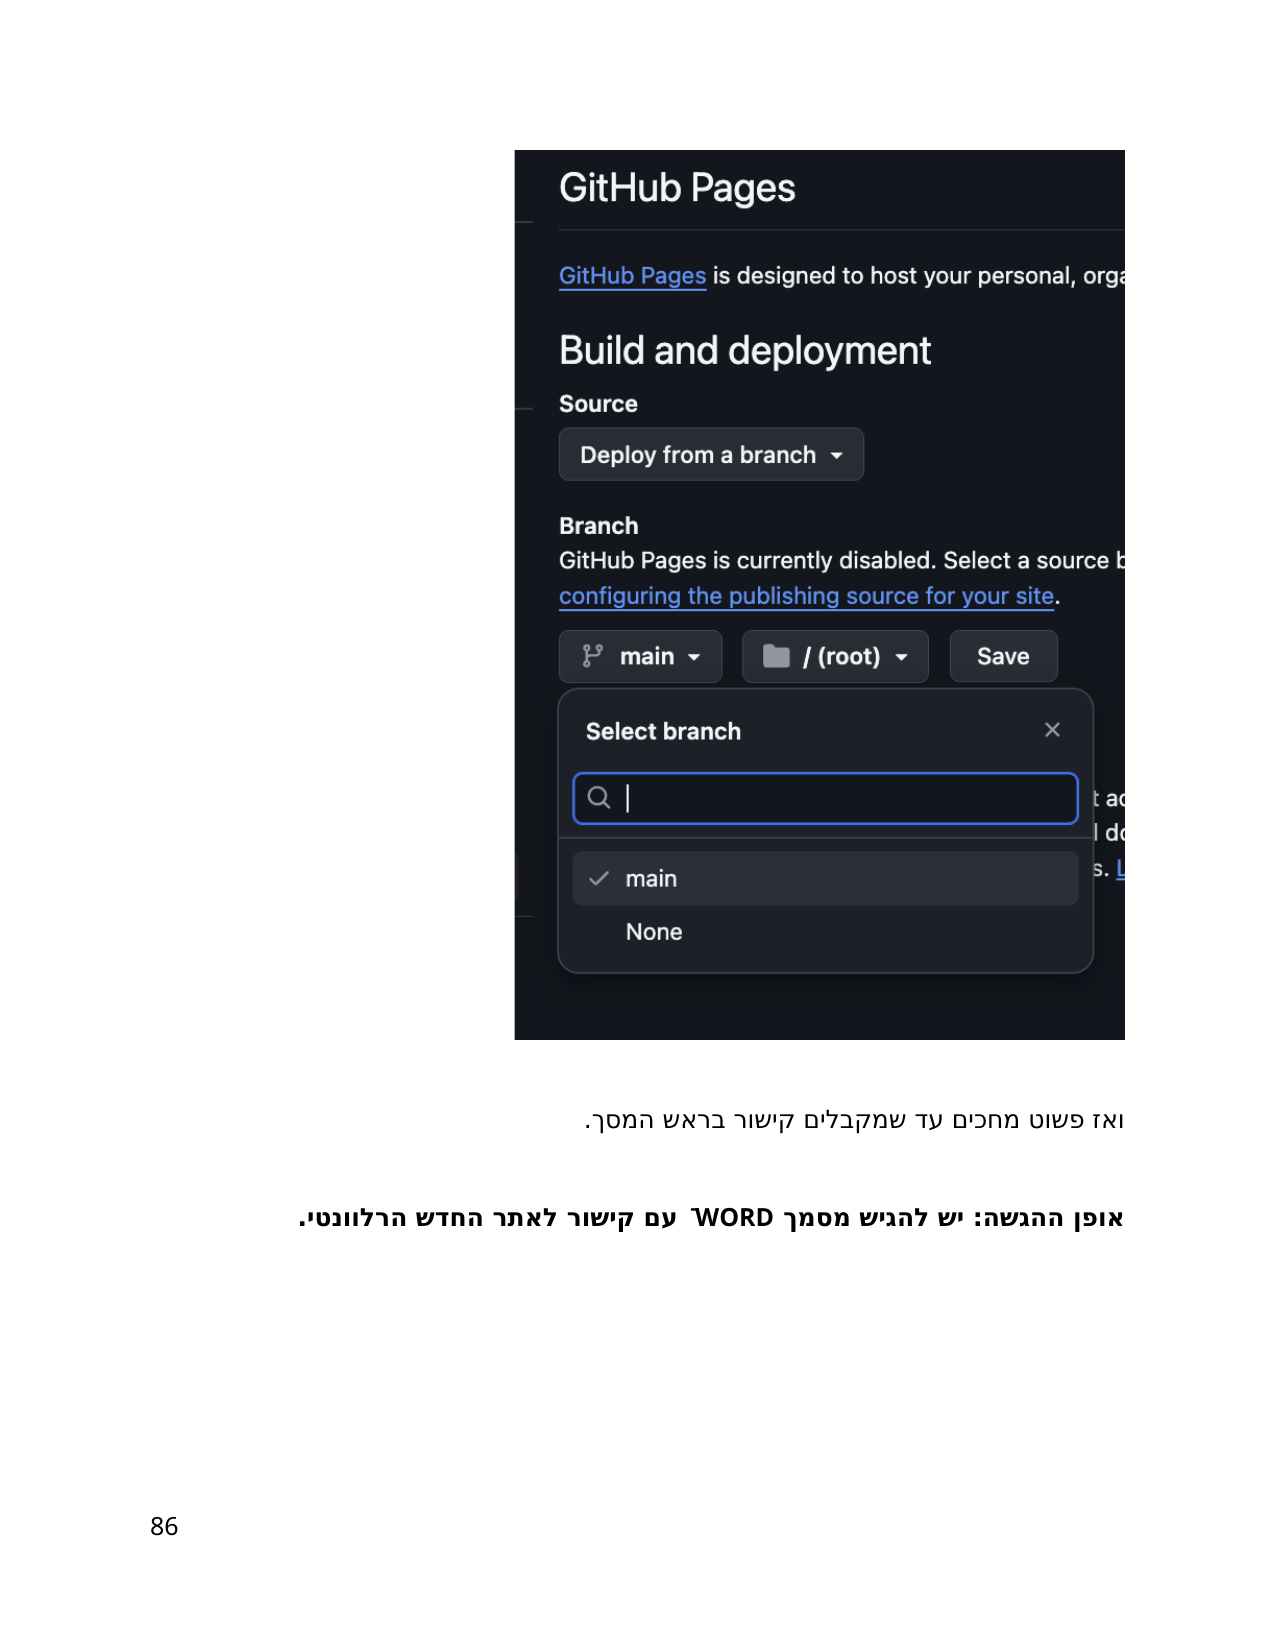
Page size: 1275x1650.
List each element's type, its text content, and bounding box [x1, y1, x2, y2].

text ואז פשוט מחכים עד שמקבלים קישור בראש המסך. [150, 1105, 1125, 1134]
text אופן ההגשה: יש להגיש מסמך WORD ֿ עם קישור לאתר החדש הרלוונטי. [150, 1200, 1125, 1234]
picture [514, 150, 1125, 1040]
